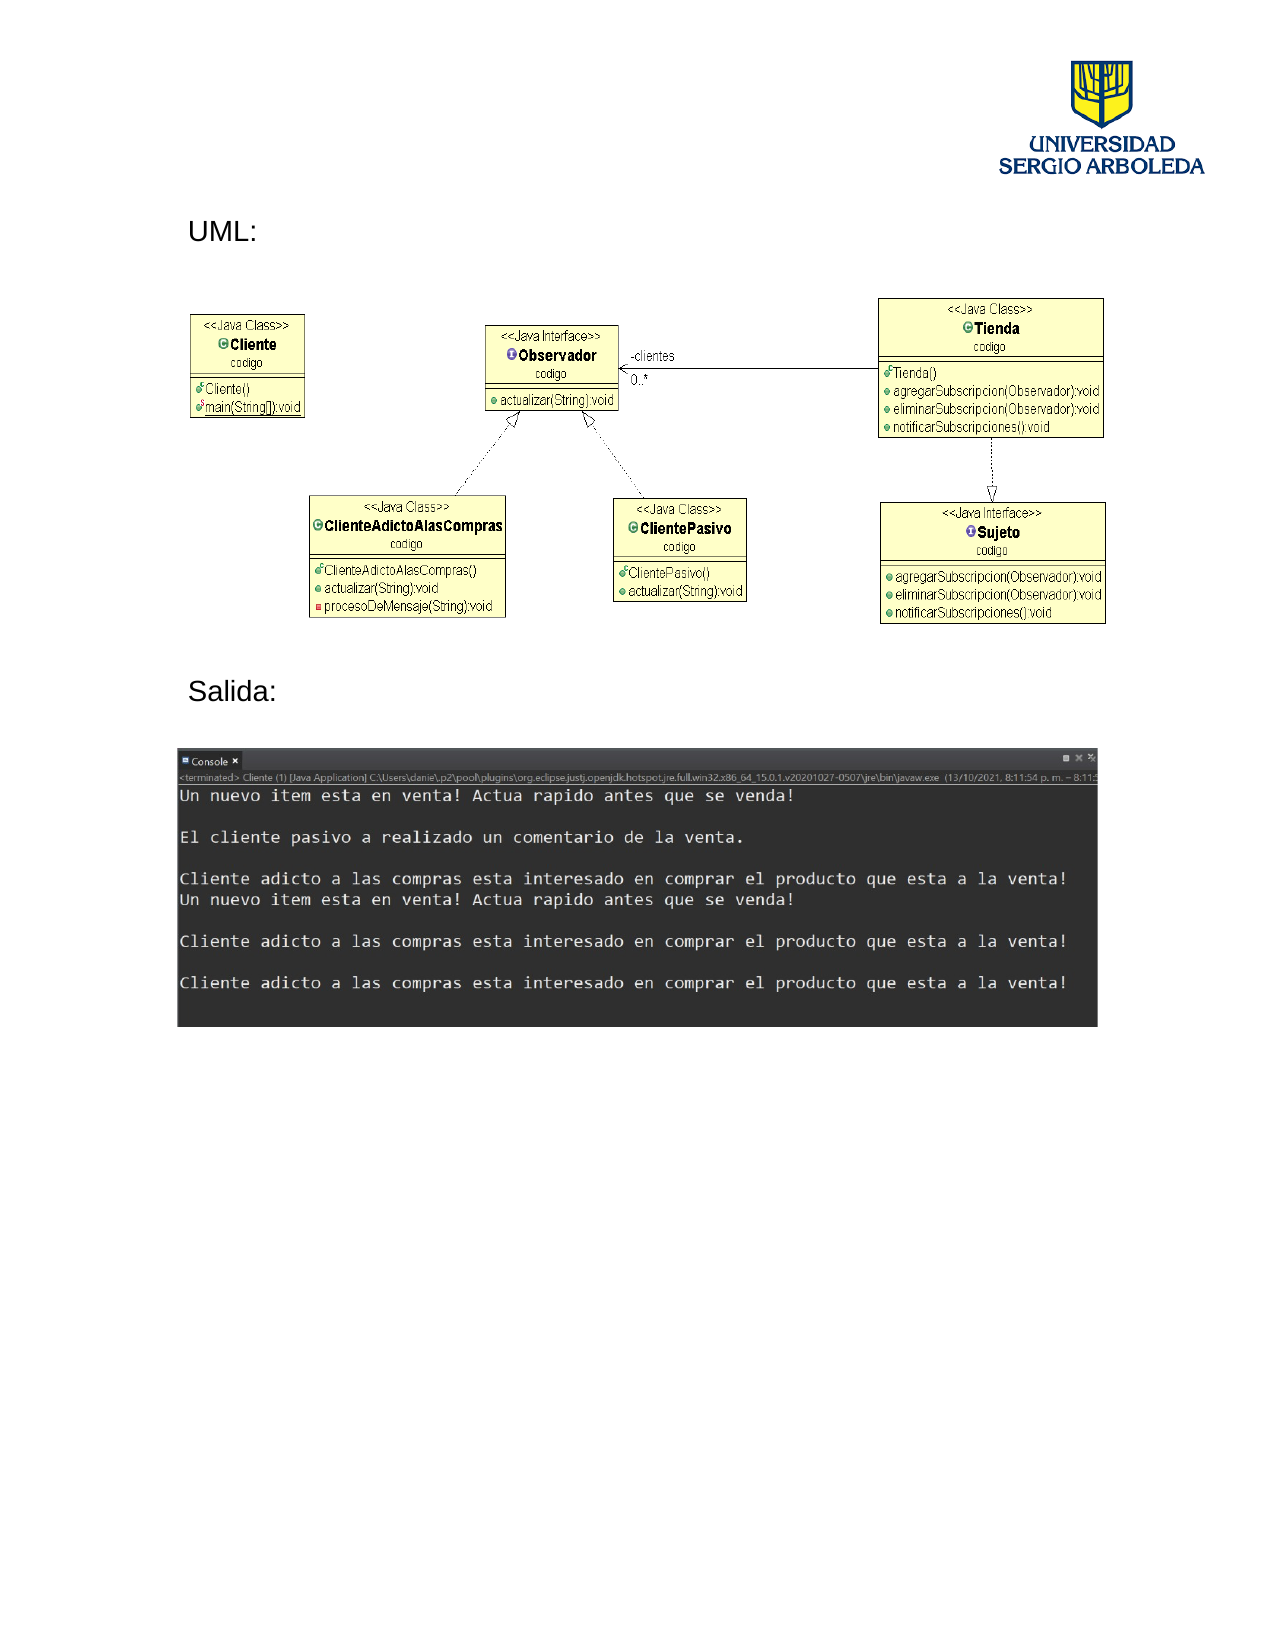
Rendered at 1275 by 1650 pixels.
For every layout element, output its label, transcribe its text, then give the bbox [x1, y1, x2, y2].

picture [187, 295, 1108, 626]
title UML: [188, 214, 1098, 247]
picture [177, 748, 1098, 1027]
title Salida: [188, 674, 1098, 708]
picture [980, 38, 1223, 196]
